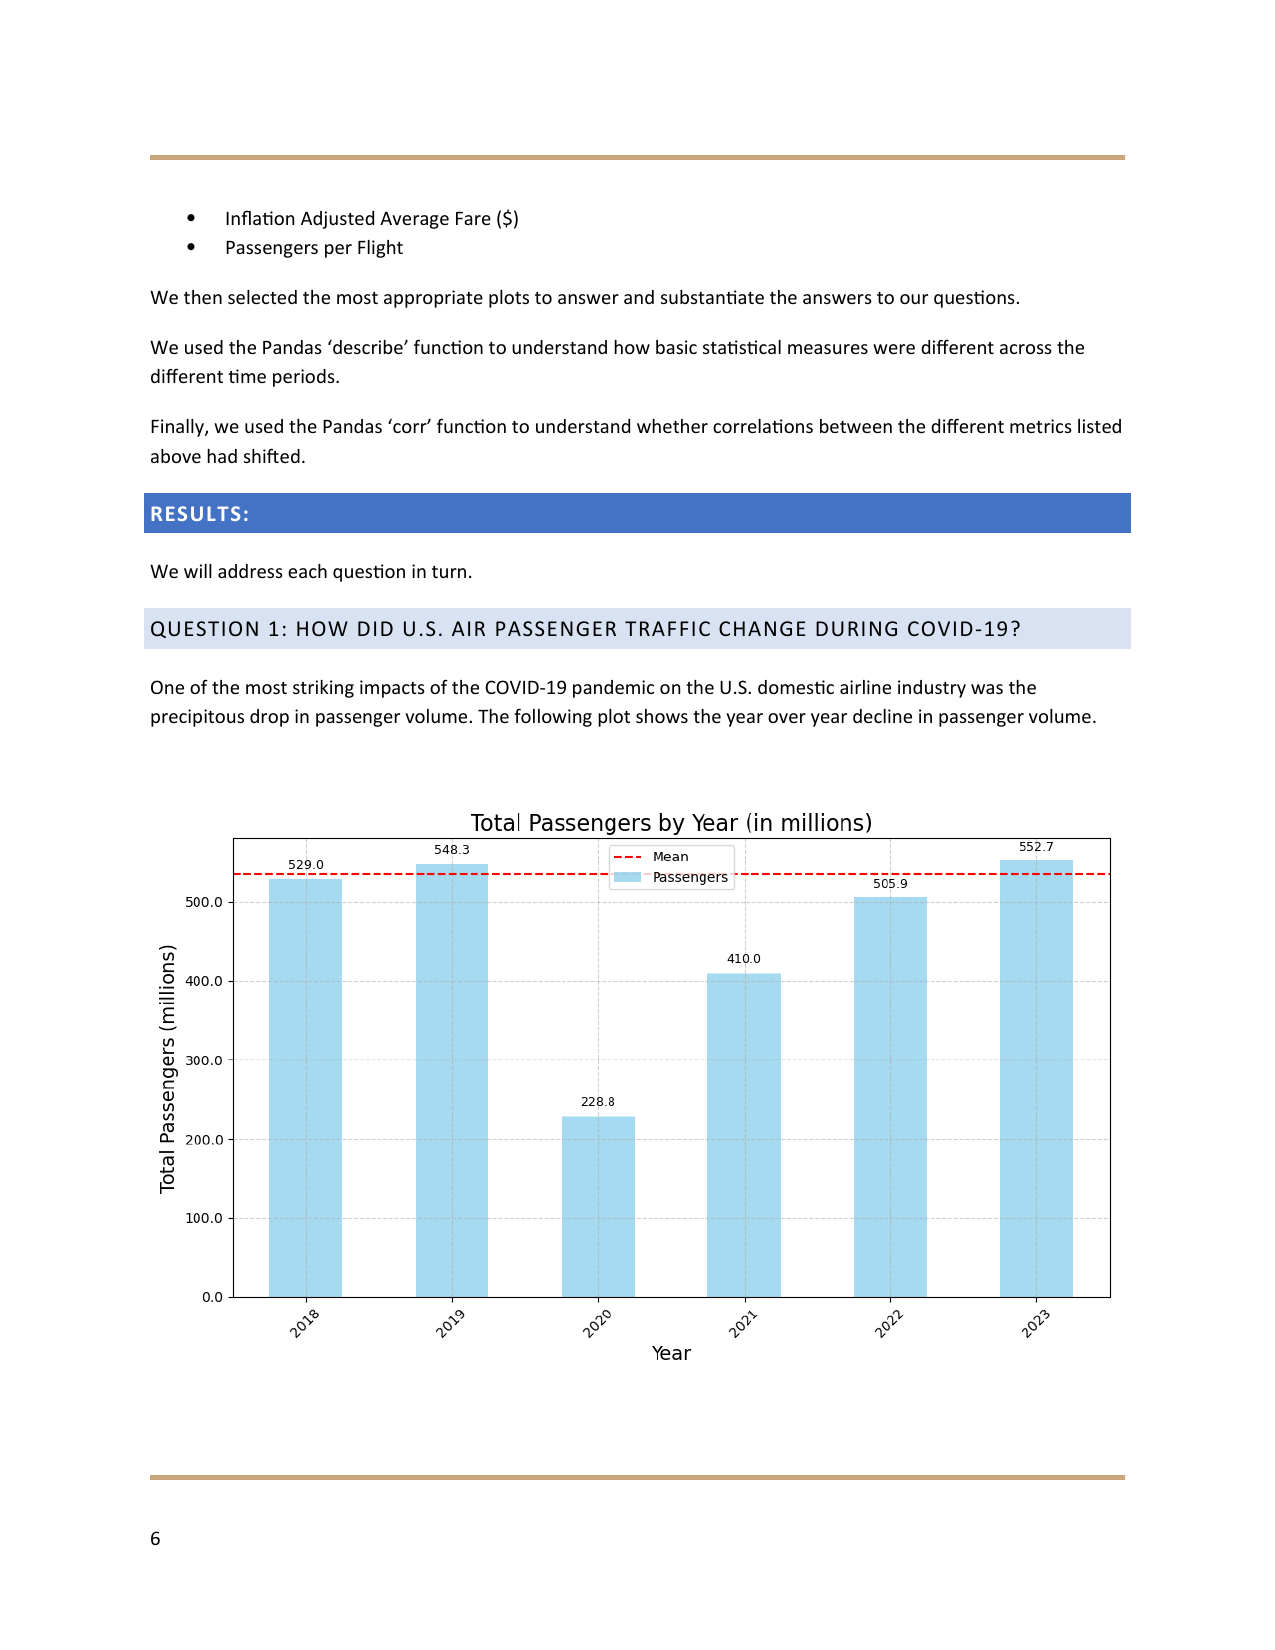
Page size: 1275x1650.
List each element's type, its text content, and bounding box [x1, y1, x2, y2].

text We then selected the most appropriate plots to answer and substantiate the answers to our questions. [150, 284, 1125, 310]
picture [150, 155, 1125, 160]
subtitle Question 1: How did U.S. air passenger traffic change during Covid-19? [150, 615, 1125, 643]
text We will address each question in turn. [150, 558, 1125, 584]
text Finally, we used the Pandas ‘corr’ function to understand whether correlations between the different metrics listed above had shifted. [150, 414, 1125, 468]
list Inflation Adjusted Average Fare ($) [187, 205, 1125, 231]
list Passengers per Flight [187, 234, 1125, 260]
picture [150, 803, 1116, 1370]
picture [150, 1475, 1125, 1480]
subtitle Results: [150, 499, 1125, 527]
text One of the most striking impacts of the COVID-19 pandemic on the U.S. domestic airline industry was the precipitous drop in passenger volume. The following plot shows the year over year decline in passenger volume. [150, 674, 1125, 728]
text We used the Pandas ‘describe’ function to understand how basic statistical measures were different across the different time periods. [150, 334, 1125, 389]
